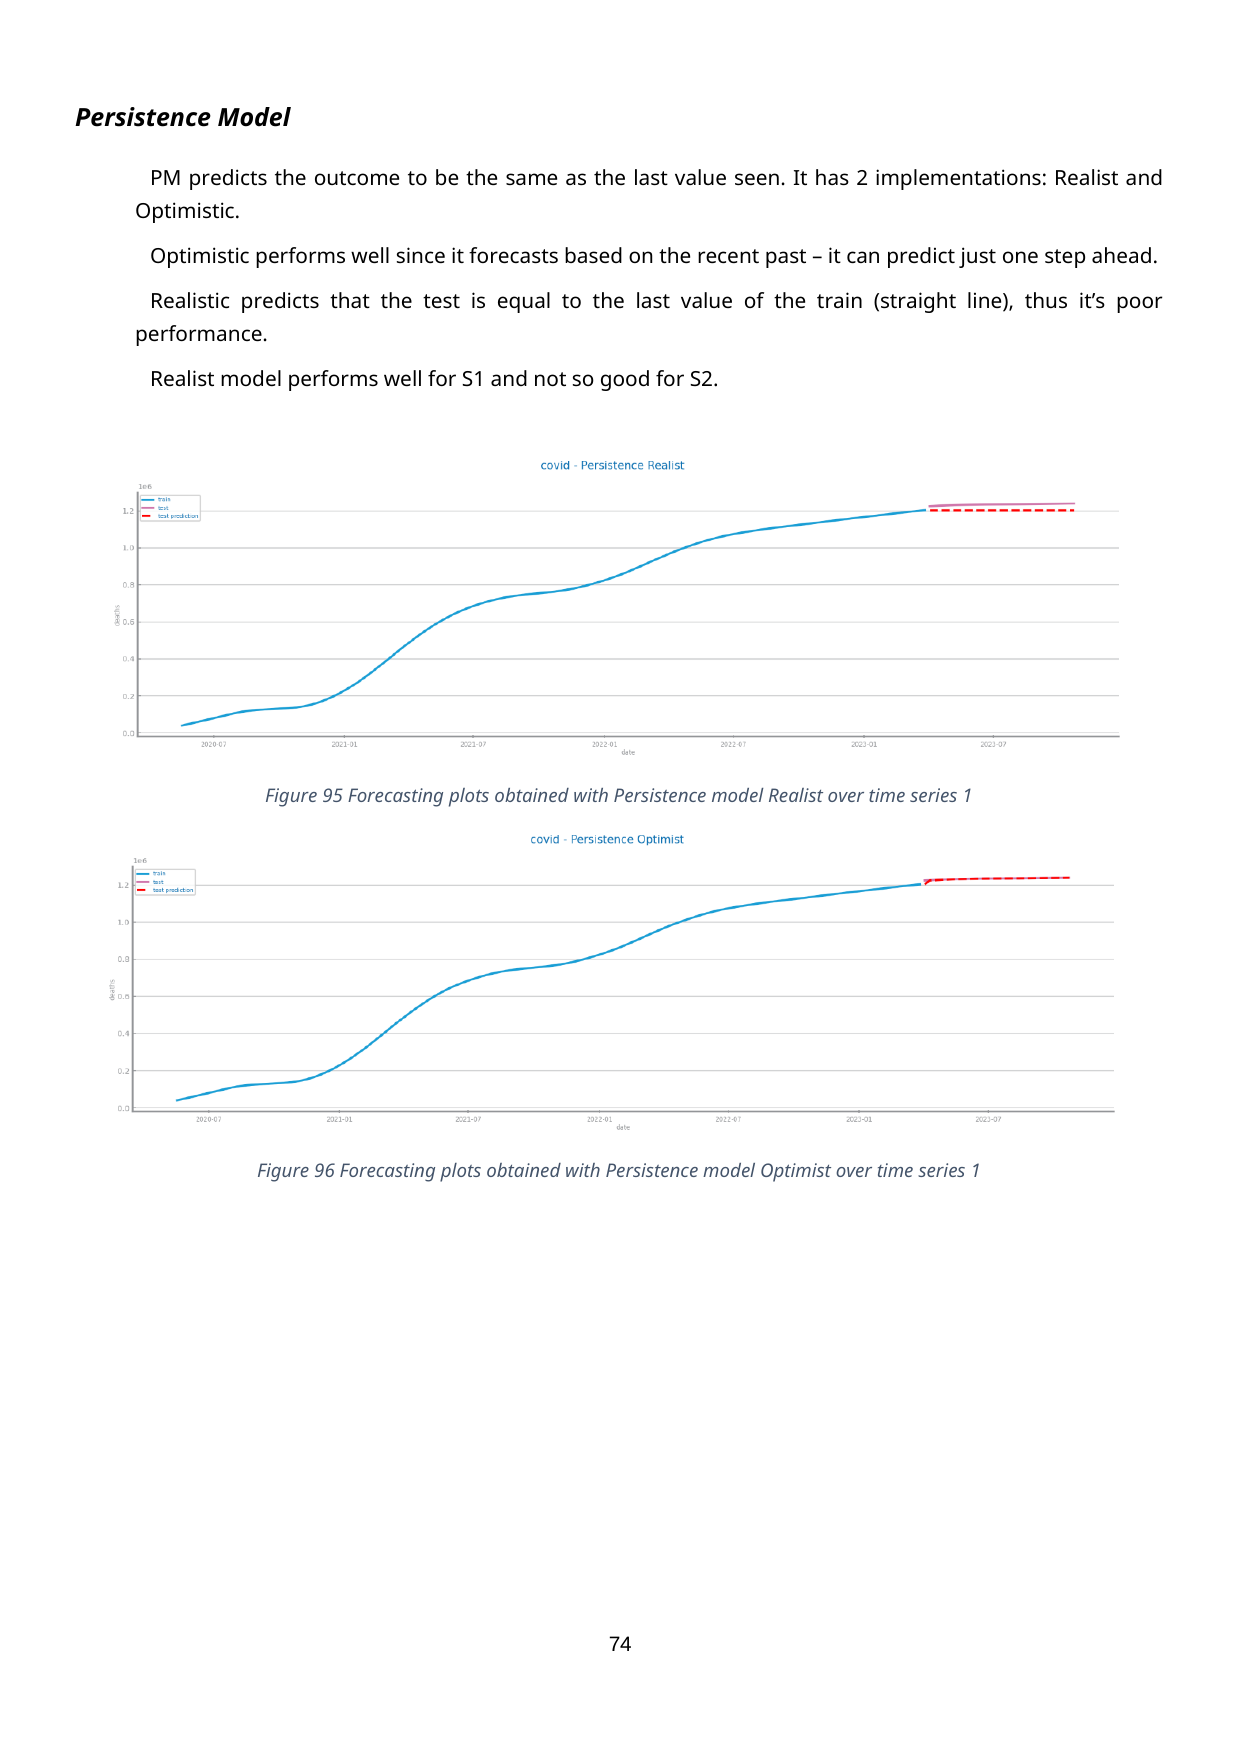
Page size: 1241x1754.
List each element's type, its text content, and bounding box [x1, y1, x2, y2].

picture [84, 454, 1156, 771]
text Optimistic performs well since it forecasts based on the recent past – it can predict just one step ahead. [135, 241, 1165, 270]
text PM predicts the outcome to be the same as the last value seen. It has 2 implementations: Realist and Optimistic. [135, 163, 1165, 224]
picture [83, 828, 1157, 1146]
subtitle Persistence Model [75, 100, 1165, 134]
text Realistic predicts that the test is equal to the last value of the train (straight line), thus it’s poor performance. [135, 286, 1165, 347]
text Figure 96 Forecasting plots obtained with Persistence model Optimist over time series 1 [75, 1157, 1165, 1183]
text Figure 95 Forecasting plots obtained with Persistence model Realist over time series 1 [75, 782, 1165, 808]
text Realist model performs well for S1 and not so good for S2. [135, 364, 1165, 392]
